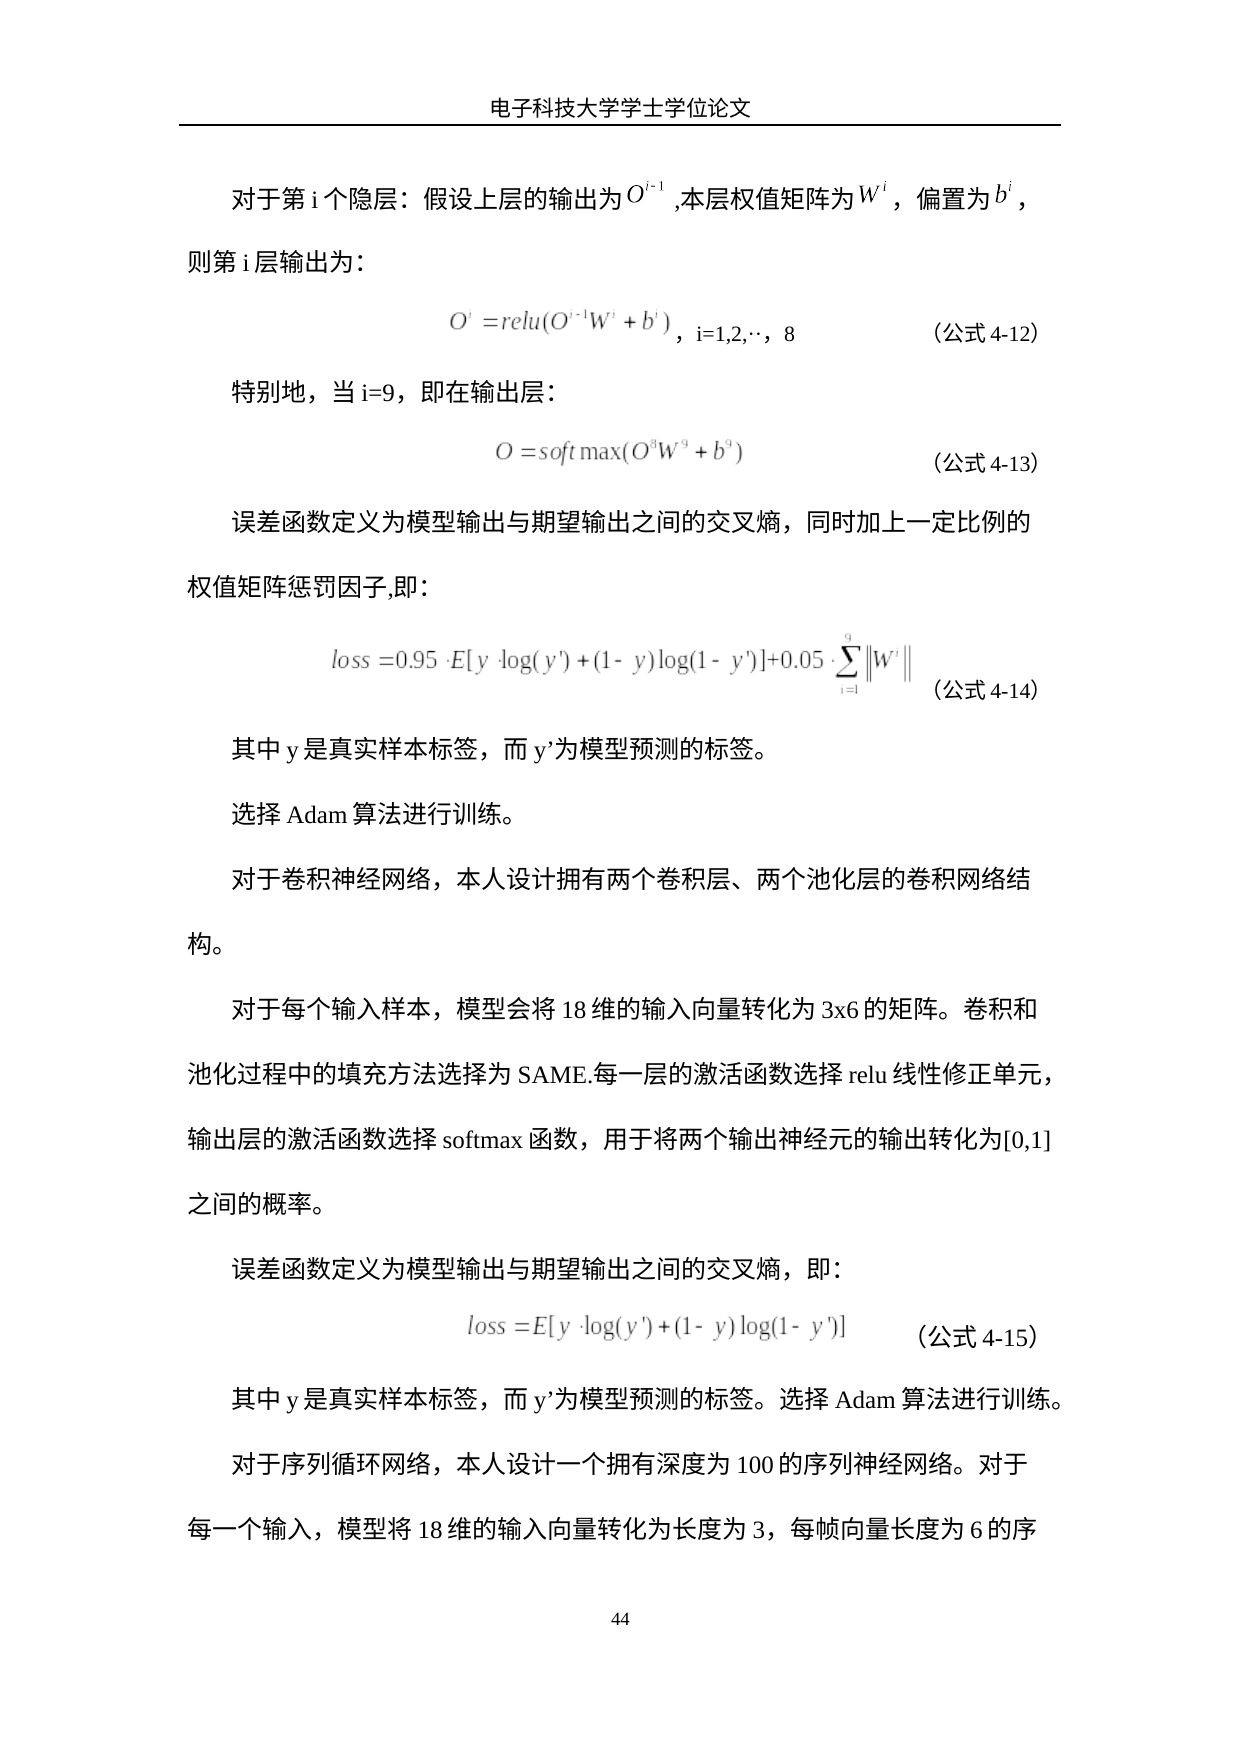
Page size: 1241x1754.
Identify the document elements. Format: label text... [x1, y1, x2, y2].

list 其中y是真实样本标签，而y’为模型预测的标签。 [187, 715, 1053, 780]
list 对于卷积神经网络，本人设计拥有两个卷积层、两个池化层的卷积网络结构。 [187, 845, 1053, 975]
text ，i=1,2,··，8 （公式4-12） [187, 293, 1053, 358]
list 对于每个输入样本，模型会将18维的输入向量转化为3x6的矩阵。卷积和池化过程中的填充方法选择为SAME.每一层的激活函数选择relu线性修正单元，输出层的激活函数选择softmax函数，用于将两个输出神经元的输出转化为[0,1]之间的概率。 [187, 975, 1053, 1235]
list 其中y是真实样本标签，而y’为模型预测的标签。选择Adam算法进行训练。 [187, 1365, 1053, 1430]
list 误差函数定义为模型输出与期望输出之间的交叉熵，同时加上一定比例的权值矩阵惩罚因子,即： [187, 488, 1053, 618]
list 对于第i个隐层：假设上层的输出为 ,本层权值矩阵为，偏置为，则第i层输出为： [187, 163, 1053, 293]
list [187, 1430, 1053, 1560]
list 选择Adam算法进行训练。 [187, 780, 1053, 845]
list （公式4-15） [187, 1300, 1053, 1365]
text 特别地，当i=9，即在输出层： [187, 358, 1053, 423]
text （公式4-13） [187, 423, 1053, 488]
list 误差函数定义为模型输出与期望输出之间的交叉熵，即： [187, 1235, 1053, 1300]
text （公式4-14） [187, 618, 1053, 715]
